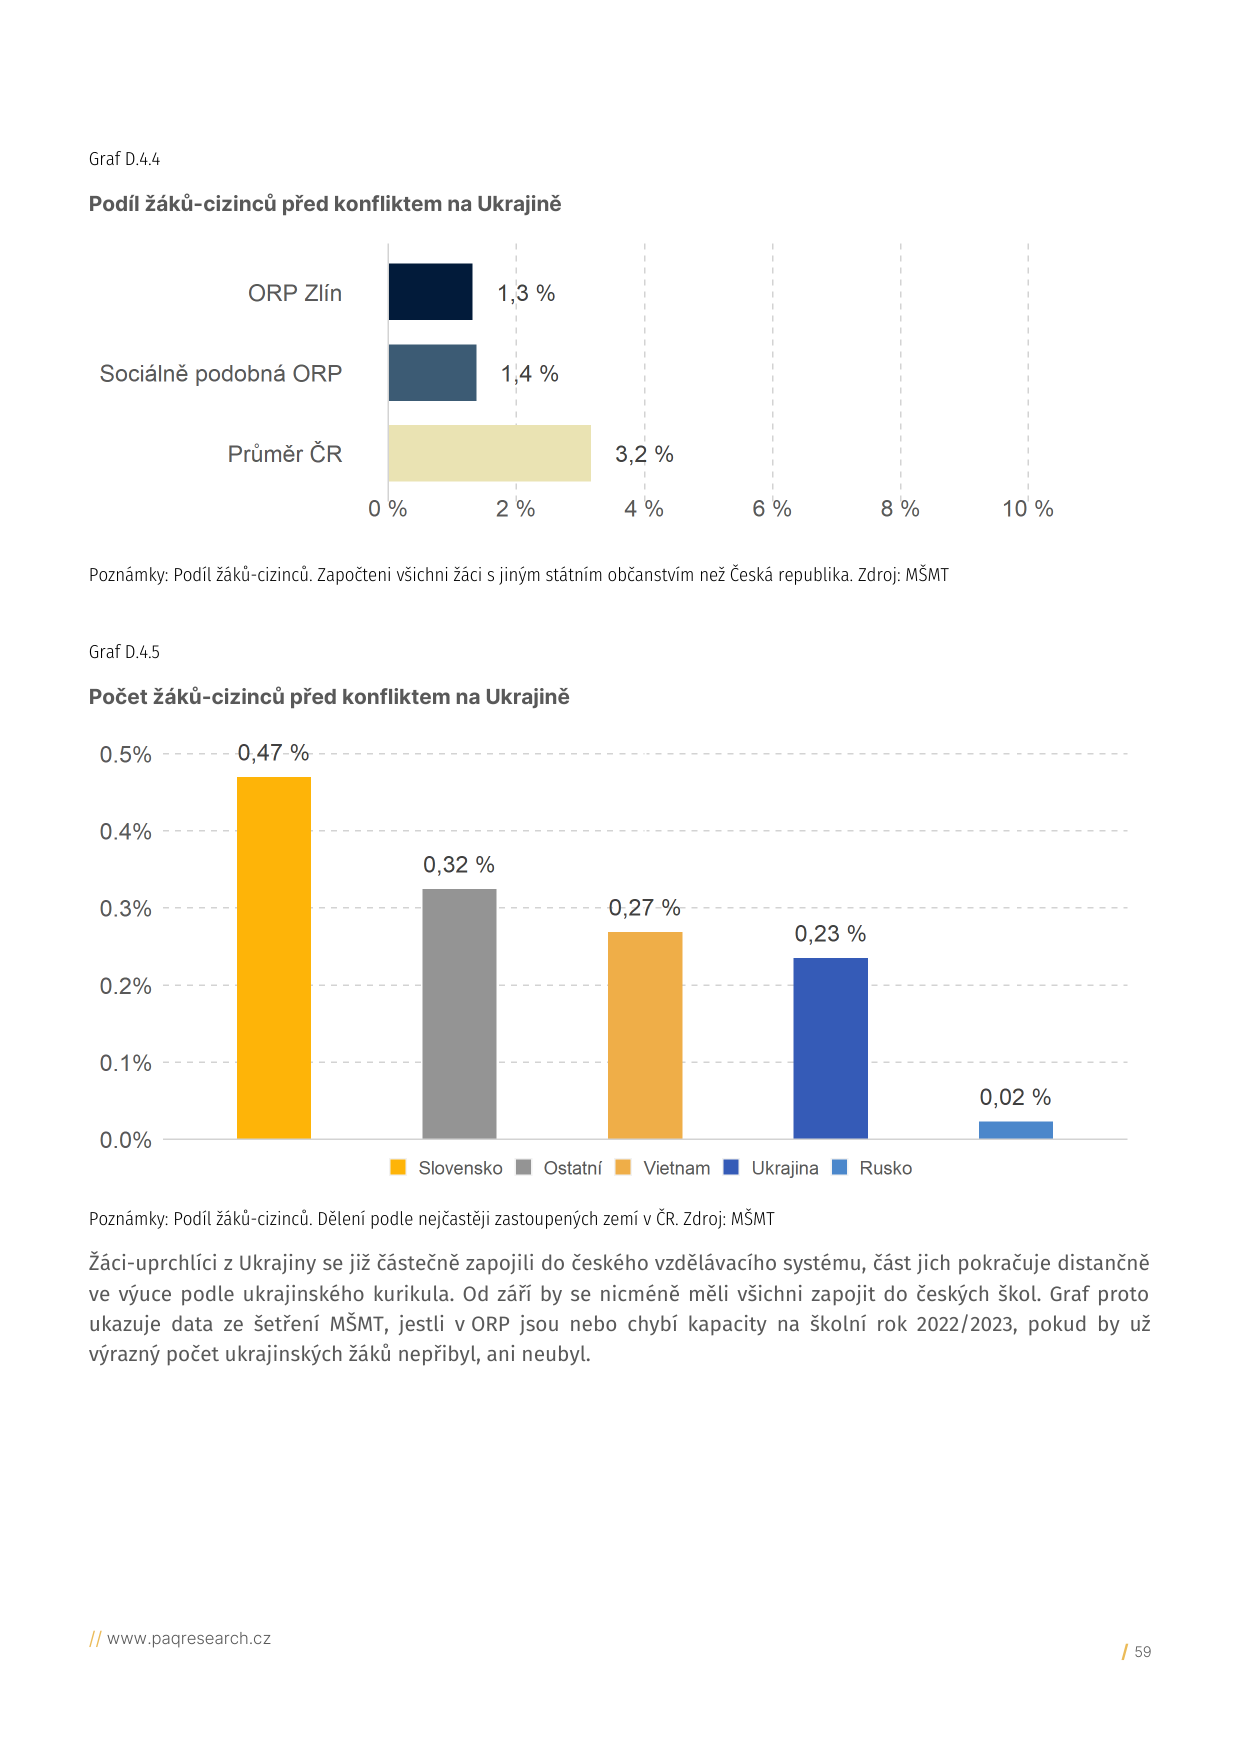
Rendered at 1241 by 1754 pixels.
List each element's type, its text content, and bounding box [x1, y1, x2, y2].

text Žáci-uprchlíci z Ukrajiny se již částečně zapojili do českého vzdělávacího systému, část jich pokračuje distančně ve výuce podle ukrajinského kurikula. Od září by se nicméně měli všichni zapojit do českých škol. Graf proto ukazuje data ze šetření MŠMT, jestli v ORP jsou nebo chybí kapacity na školní rok 2022/2023, pokud by už výrazný počet ukrajinských žáků nepřibyl, ani neubyl. [89, 1246, 1152, 1367]
text Poznámky: Podíl žáků-cizinců. Dělení podle nejčastěji zastoupených zemí v ČR. Zdroj: MŠMT [89, 1208, 1152, 1230]
text Graf D.4.5 [89, 641, 1152, 663]
text Počet žáků-cizinců před konfliktem na Ukrajině [89, 679, 1152, 709]
text Podíl žáků-cizinců před konfliktem na Ukrajině [89, 186, 1152, 216]
text Graf D.4.4 [89, 148, 1152, 170]
text Poznámky: Podíl žáků-cizinců. Započteni všichni žáci s jiným státním občanstvím než Česká republika. Zdroj: MŠMT [89, 564, 1152, 587]
picture [88, 216, 1139, 548]
picture [88, 709, 1139, 1191]
